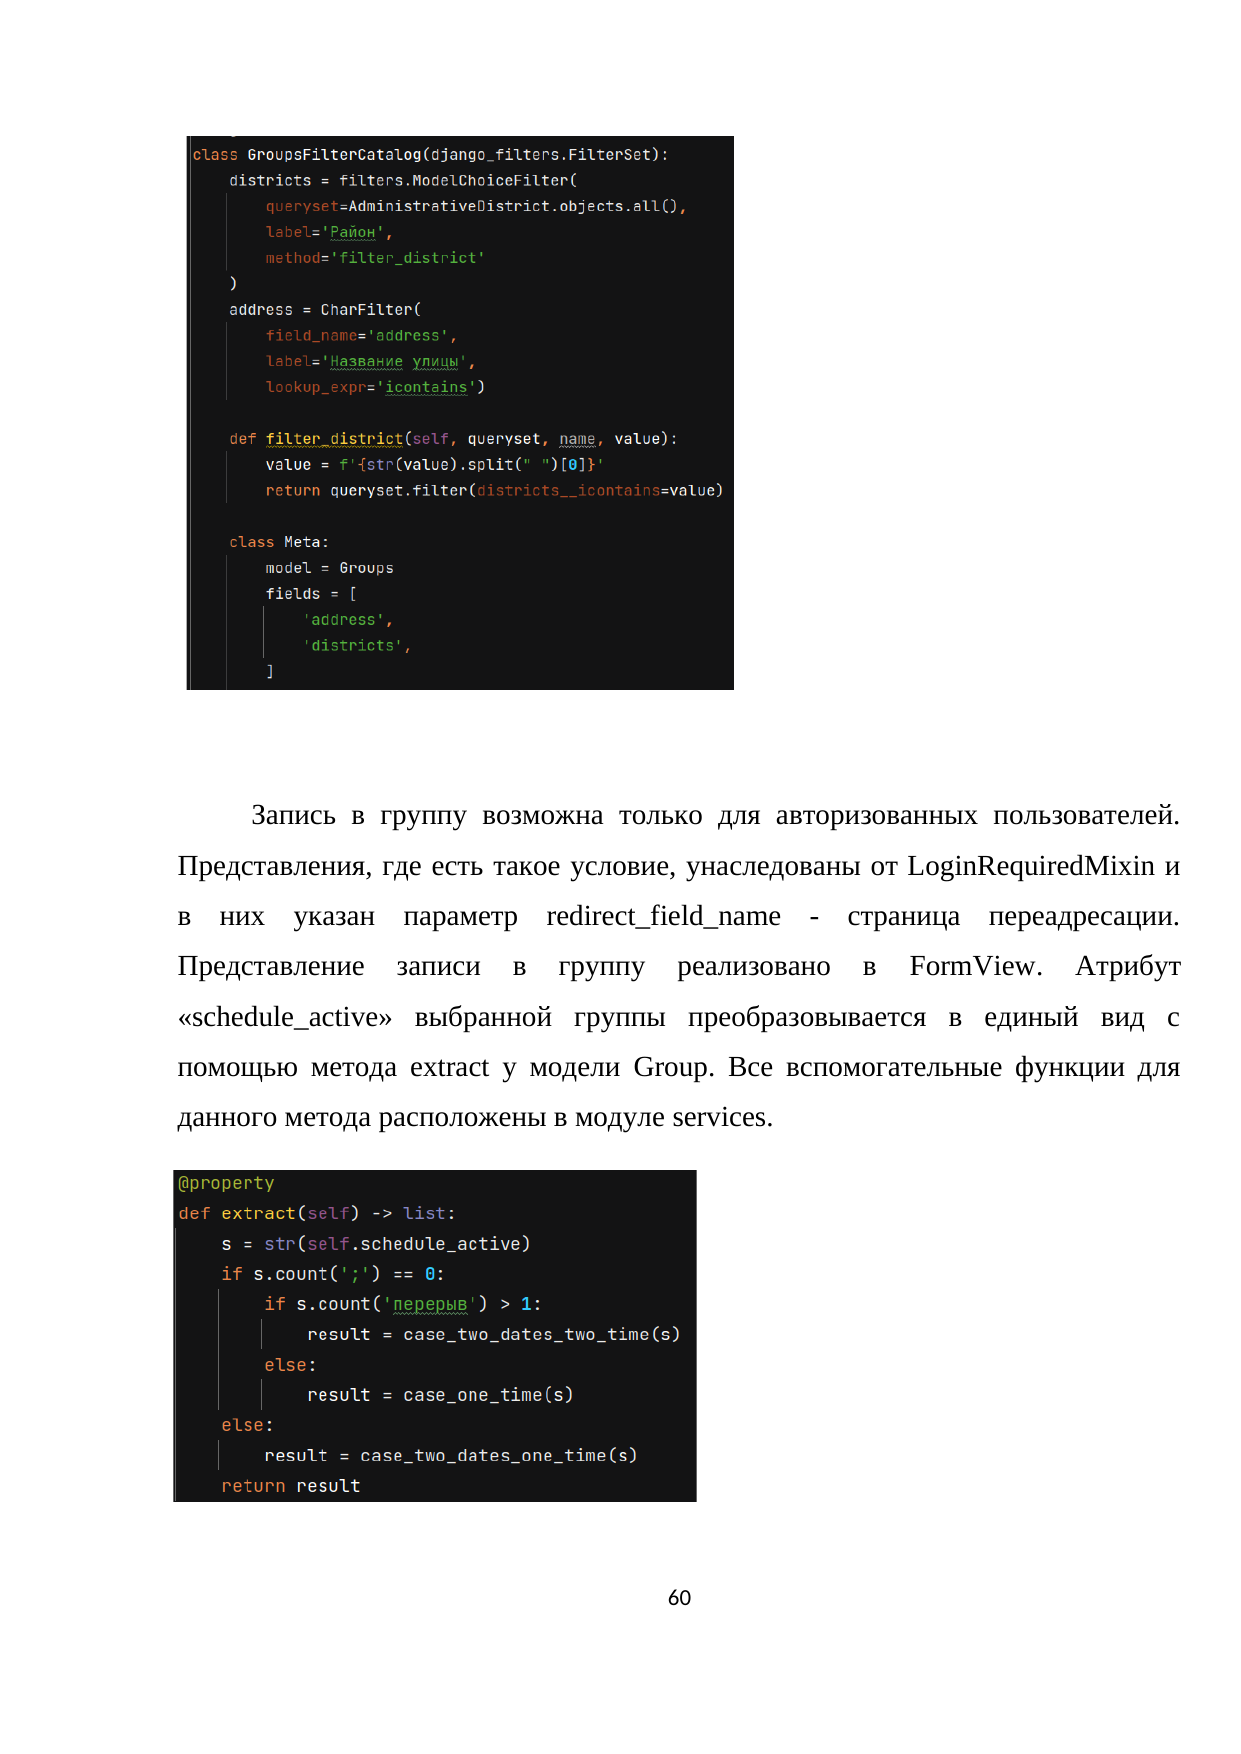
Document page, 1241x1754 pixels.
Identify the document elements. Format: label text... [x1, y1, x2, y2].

picture [186, 136, 734, 690]
text Запись в группу возможна только для авторизованных пользователей. Представления, где есть такое условие, унаследованы от LoginRequiredMixin и в них указан параметр redirect_field_name - страница переадресации. Представление записи в группу реализовано в FormView. Атрибут «schedule_active» выбранной группы преобразовывается в единый вид с помощью метода extract у модели Group. Все вспомогательные функции для данного метода расположены в модуле services. [177, 797, 1181, 1133]
picture [173, 1170, 697, 1502]
